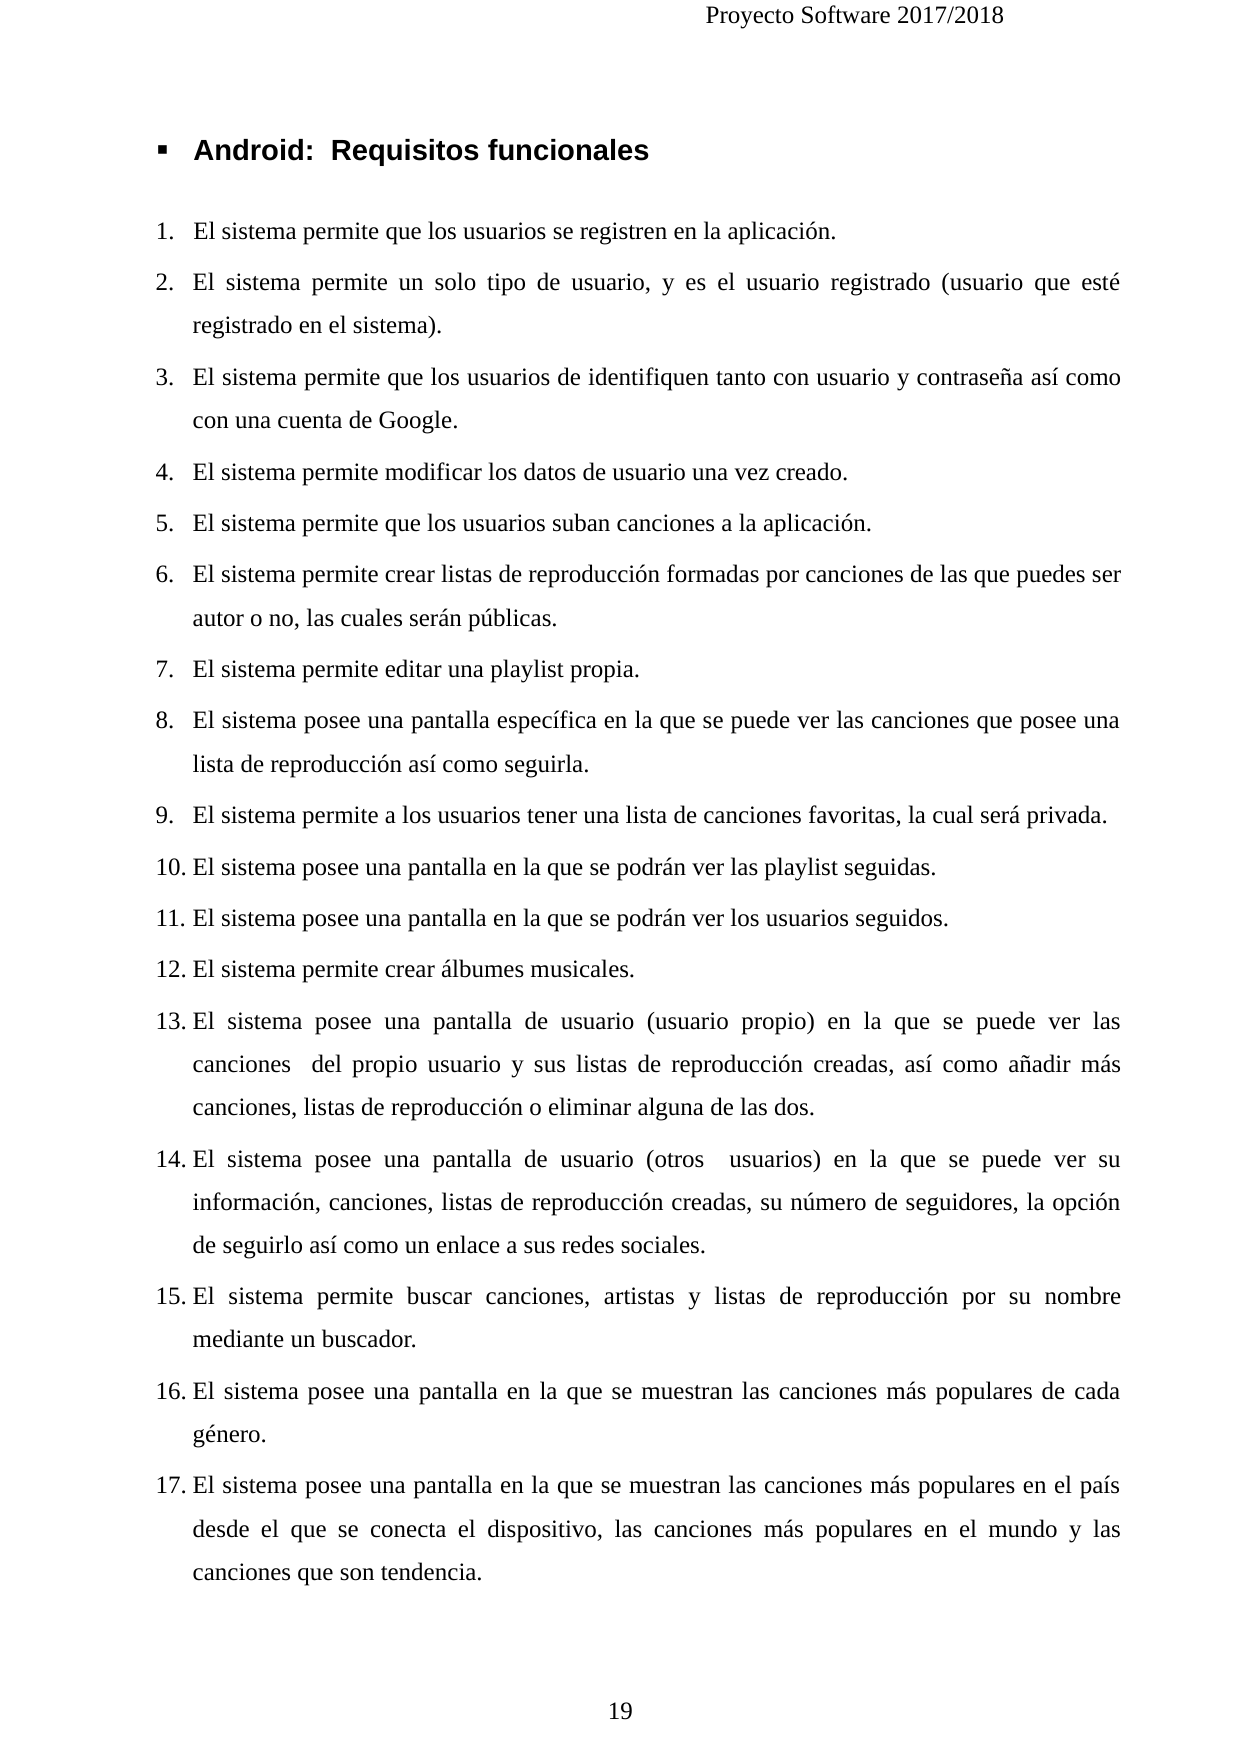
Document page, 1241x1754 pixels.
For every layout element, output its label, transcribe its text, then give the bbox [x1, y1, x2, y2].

list El sistema permite que los usuarios se registren en la aplicación. [156, 216, 1122, 245]
list El sistema posee una pantalla en la que se muestran las canciones más populares en el país desde el que se conecta el dispositivo, las canciones más populares en el mundo y las canciones que son tendencia. [155, 1471, 1122, 1586]
list El sistema permite modificar los datos de usuario una vez creado. [155, 457, 1122, 485]
list El sistema permite un solo tipo de usuario, y es el usuario registrado (usuario que esté registrado en el sistema). [155, 267, 1122, 339]
list El sistema permite a los usuarios tener una lista de canciones favoritas, la cual será privada. [155, 800, 1122, 829]
list El sistema permite editar una playlist propia. [155, 654, 1122, 683]
list El sistema posee una pantalla en la que se podrán ver las playlist seguidas. [155, 852, 1122, 880]
list El sistema posee una pantalla específica en la que se puede ver las canciones que posee una lista de reproducción así como seguirla. [155, 706, 1122, 777]
list El sistema permite crear listas de reproducción formadas por canciones de las que puedes ser autor o no, las cuales serán públicas. [155, 559, 1122, 631]
list El sistema posee una pantalla de usuario (usuario propio) en la que se puede ver las canciones del propio usuario y sus listas de reproducción creadas, así como añadir más canciones, listas de reproducción o eliminar alguna de las dos. [155, 1006, 1122, 1121]
list El sistema posee una pantalla en la que se muestran las canciones más populares de cada género. [155, 1376, 1122, 1448]
list El sistema permite que los usuarios suban canciones a la aplicación. [155, 508, 1122, 537]
list El sistema permite buscar canciones, artistas y listas de reproducción por su nombre mediante un buscador. [155, 1281, 1122, 1353]
list El sistema posee una pantalla de usuario (otros usuarios) en la que se puede ver su información, canciones, listas de reproducción creadas, su número de seguidores, la opción de seguirlo así como un enlace a sus redes sociales. [155, 1144, 1122, 1259]
subtitle Android: Requisitos funcionales [156, 133, 1122, 166]
list El sistema permite que los usuarios de identifiquen tanto con usuario y contraseña así como con una cuenta de Google. [155, 362, 1122, 434]
list El sistema permite crear álbumes musicales. [155, 954, 1122, 983]
list El sistema posee una pantalla en la que se podrán ver los usuarios seguidos. [155, 903, 1122, 932]
